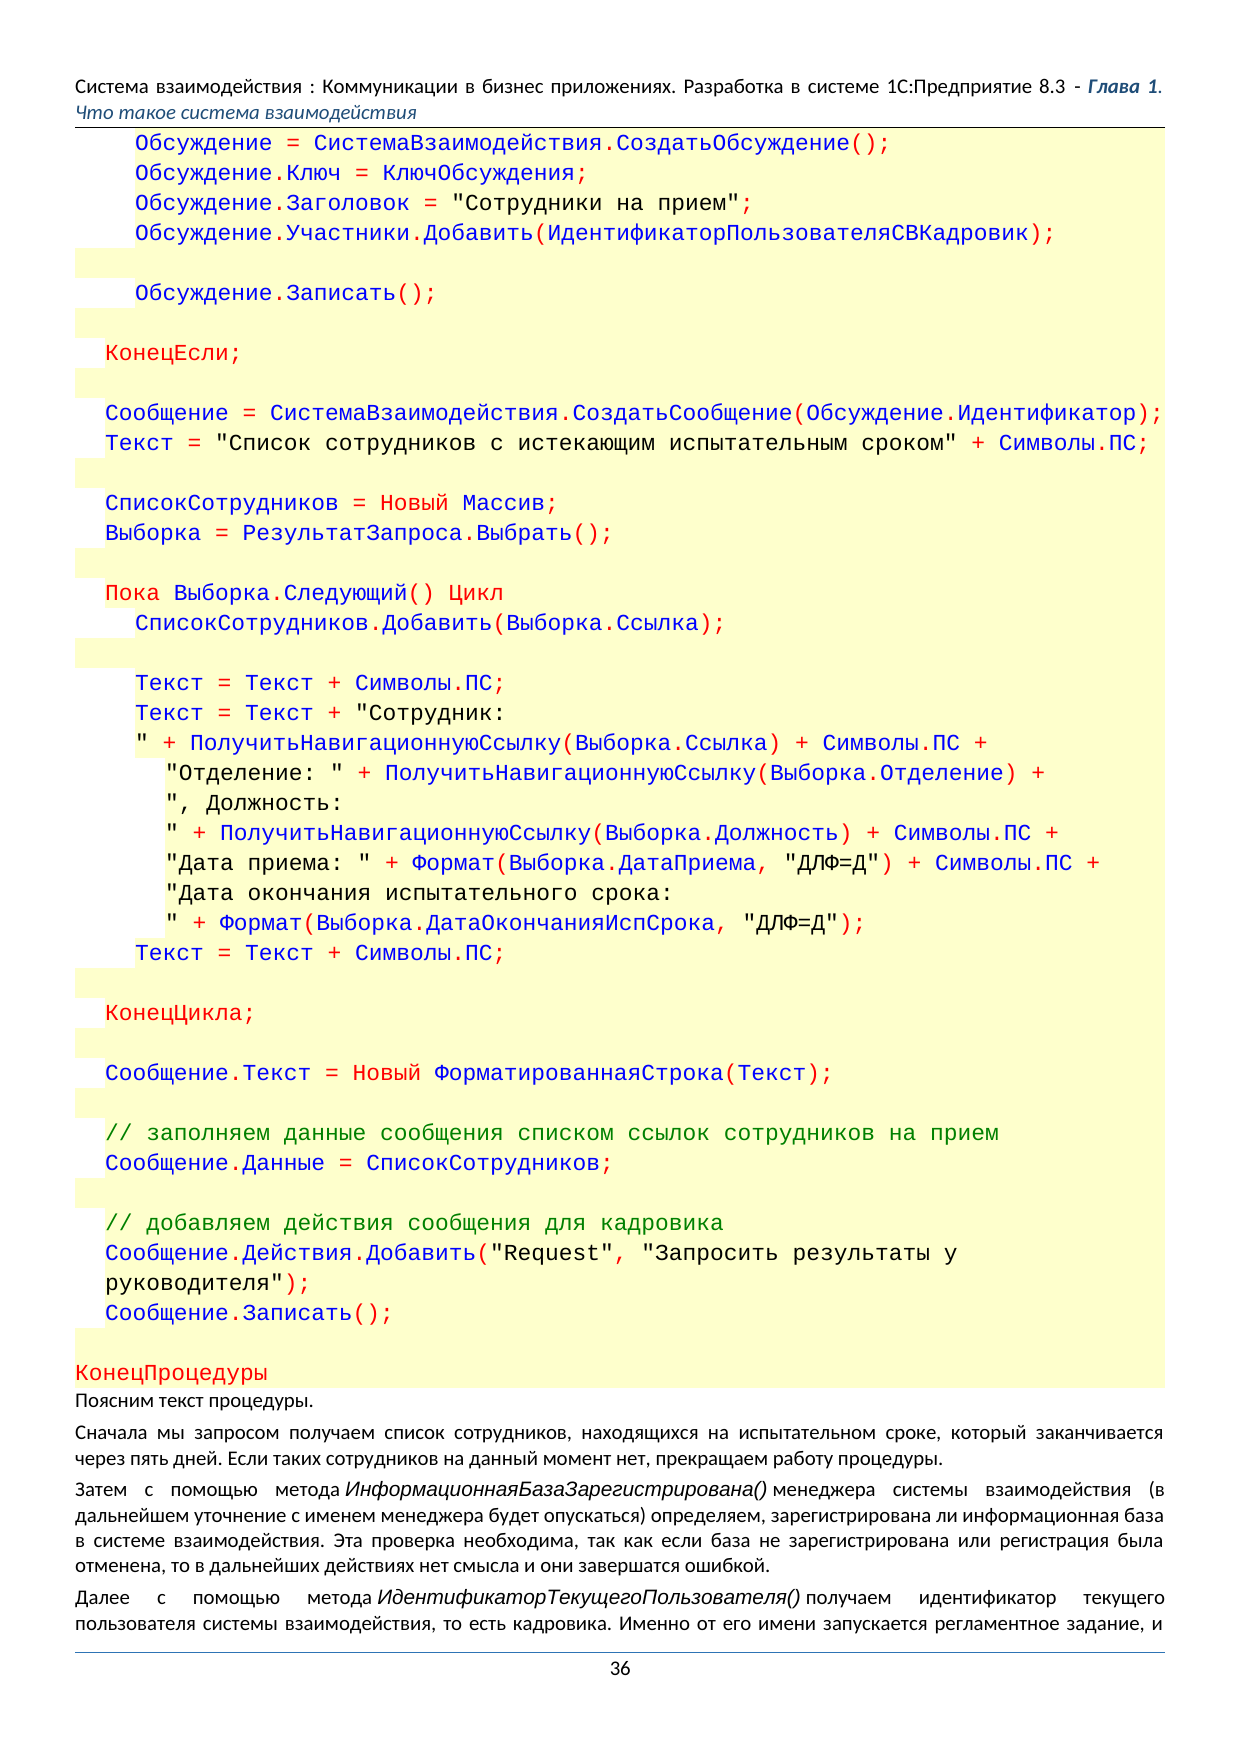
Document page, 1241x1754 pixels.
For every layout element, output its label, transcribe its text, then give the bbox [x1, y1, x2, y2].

text Текст = "Список сотрудников с истекающим испытательным сроком" + Символы.ПС; [105, 428, 1165, 458]
text Сообщение.Действия.Добавить("Request", "Запросить результаты у руководителя"); [105, 1238, 1165, 1298]
text КонецЦикла; [105, 998, 1165, 1028]
text Текст = Текст + Символы.ПС; [135, 938, 1165, 968]
text СписокСотрудников.Добавить(Выборка.Ссылка); [135, 608, 1165, 638]
text Текст = Текст + "Сотрудник: " + ПолучитьНавигационнуюСсылку(Выборка.Ссылка) + Символы.ПС + [135, 698, 1165, 758]
text СписокСотрудников = Новый Массив; [105, 488, 1165, 518]
text Выборка = РезультатЗапроса.Выбрать(); [105, 518, 1165, 548]
text Сообщение.Текст = Новый ФорматированнаяСтрока(Текст); [105, 1058, 1165, 1088]
text Сначала мы запросом получаем список сотрудников, находящихся на испытательном сроке, который заканчивается через пять дней. Если таких сотрудников на данный момент нет, прекращаем работу процедуры. [75, 1419, 1165, 1470]
text Обсуждение.Заголовок = "Сотрудники на прием"; [135, 188, 1165, 218]
text Сообщение.Данные = СписокСотрудников; [105, 1148, 1165, 1178]
text Обсуждение.Ключ = КлючОбсуждения; [135, 158, 1165, 188]
text Сообщение.Записать(); [105, 1298, 1165, 1328]
text Обсуждение.Записать(); [135, 278, 1165, 308]
text КонецЕсли; [105, 338, 1165, 368]
text "Отделение: " + ПолучитьНавигационнуюСсылку(Выборка.Отделение) + [165, 758, 1165, 788]
text // добавляем действия сообщения для кадровика [105, 1208, 1165, 1238]
text Сообщение = СистемаВзаимодействия.СоздатьСообщение(Обсуждение.Идентификатор); [105, 398, 1165, 428]
text Затем с помощью метода ИнформационнаяБазаЗарегистрирована() менеджера системы взаимодействия (в дальнейшем уточнение с именем менеджера будет опускаться) определяем, зарегистрирована ли информационная база в системе взаимодействия. Эта проверка необходима, так как если база не зарегистрирована или регистрация была отменена, то в дальнейших действиях нет смысла и они завершатся ошибкой. [75, 1476, 1165, 1578]
text Обсуждение.Участники.Добавить(ИдентификаторПользователяСВКадровик); [135, 218, 1165, 248]
text Пока Выборка.Следующий() Цикл [105, 578, 1165, 608]
text Обсуждение = СистемаВзаимодействия.СоздатьОбсуждение(); [135, 128, 1165, 158]
text "Дата окончания испытательного срока: " + Формат(Выборка.ДатаОкончанияИспСрока, "ДЛФ=Д"); [165, 878, 1165, 938]
text "Дата приема: " + Формат(Выборка.ДатаПриема, "ДЛФ=Д") + Символы.ПС + [165, 848, 1165, 878]
text Поясним текст процедуры. [75, 1388, 1165, 1413]
text КонецПроцедуры [75, 1358, 1165, 1388]
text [75, 1584, 1165, 1635]
text // заполняем данные сообщения списком ссылок сотрудников на прием [105, 1118, 1165, 1148]
text Текст = Текст + Символы.ПС; [135, 668, 1165, 698]
text ", Должность: " + ПолучитьНавигационнуюСсылку(Выборка.Должность) + Символы.ПС + [165, 788, 1165, 848]
